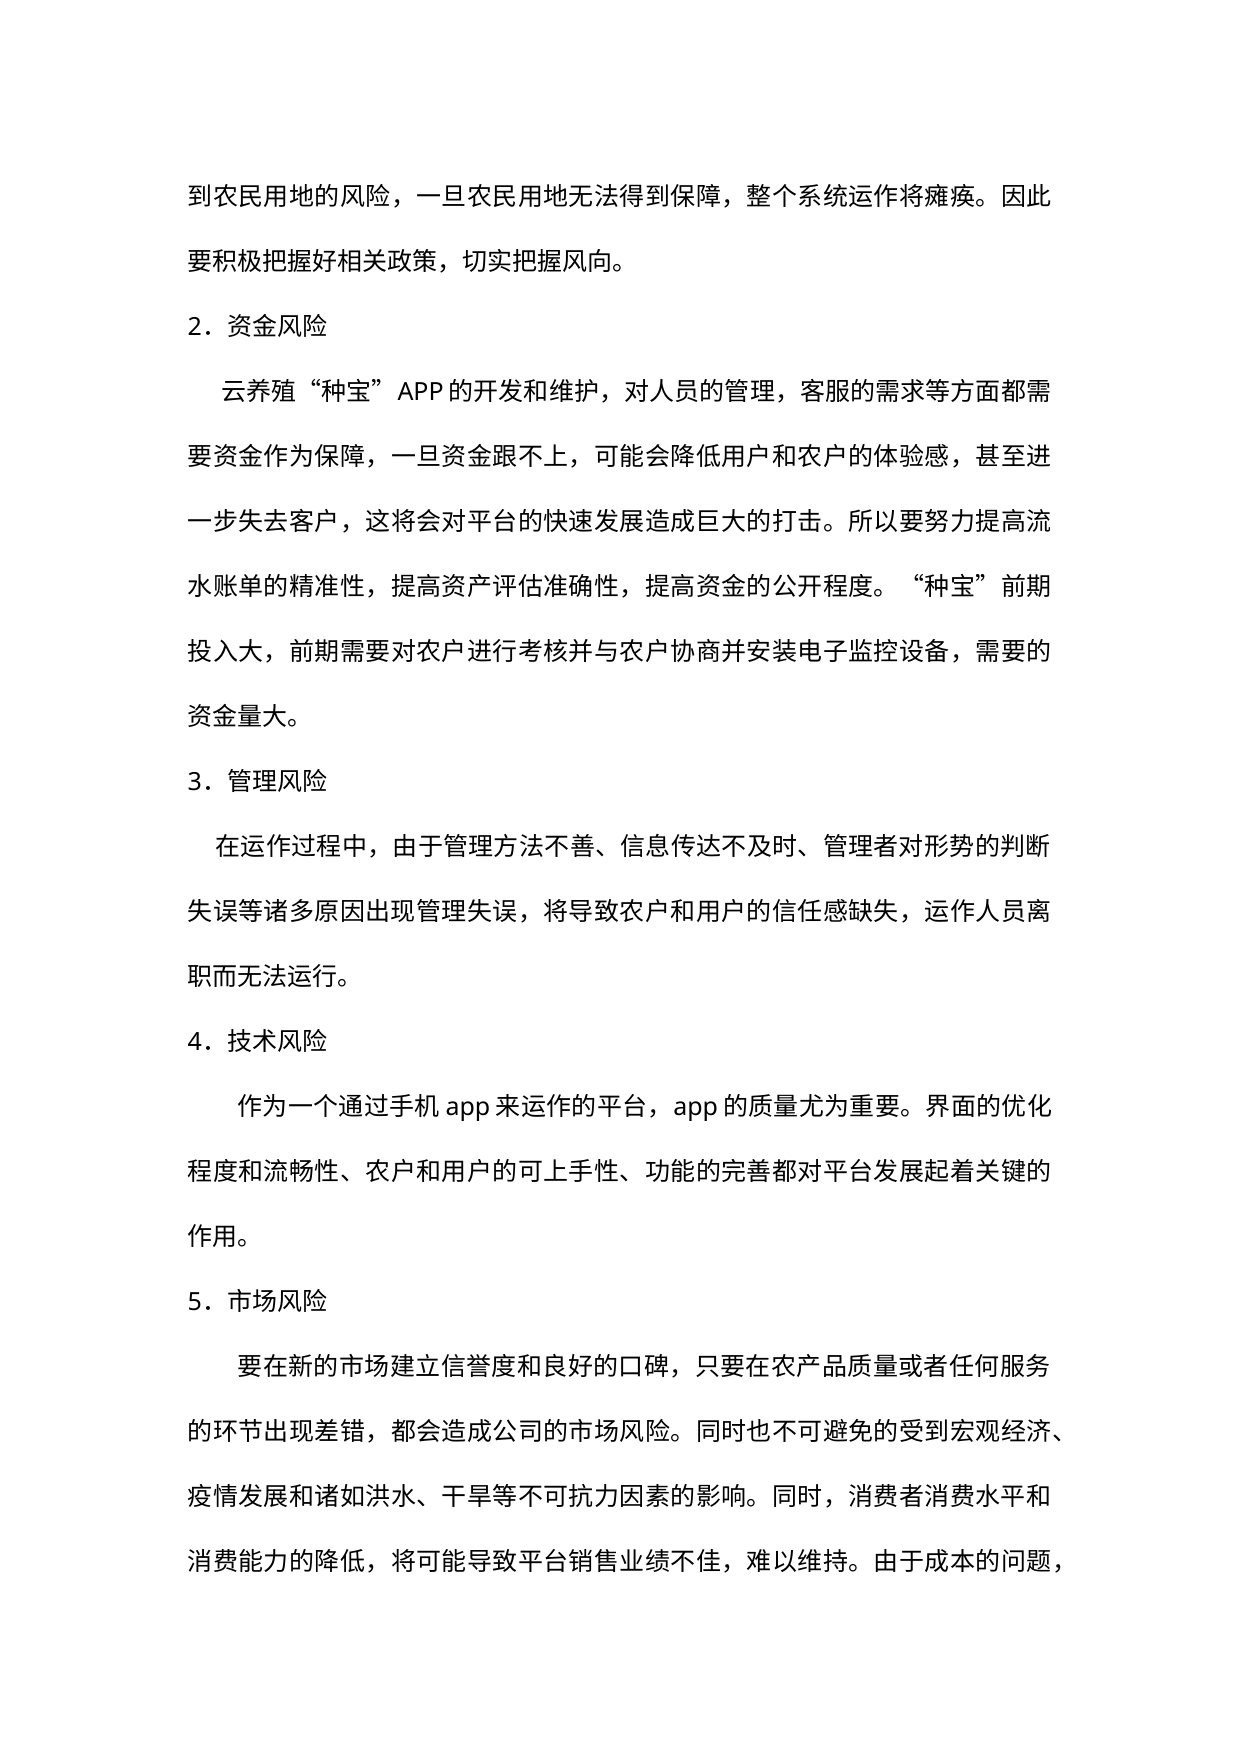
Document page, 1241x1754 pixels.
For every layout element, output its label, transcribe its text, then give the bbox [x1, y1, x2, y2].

text 云养殖“种宝”APP的开发和维护，对人员的管理，客服的需求等方面都需要资金作为保障，一旦资金跟不上，可能会降低用户和农户的体验感，甚至进一步失去客户，这将会对平台的快速发展造成巨大的打击。所以要努力提高流水账单的精准性，提高资产评估准确性，提高资金的公开程度。“种宝”前期投入大，前期需要对农户进行考核并与农户协商并安装电子监控设备，需要的资金量大。 [187, 357, 1053, 747]
text 2．资金风险 [187, 292, 1053, 357]
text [187, 1332, 1053, 1592]
text 3．管理风险 [187, 747, 1053, 812]
text 4．技术风险 [187, 1007, 1053, 1072]
text 在运作过程中，由于管理方法不善、信息传达不及时、管理者对形势的判断失误等诸多原因出现管理失误，将导致农户和用户的信任感缺失，运作人员离职而无法运行。 [187, 812, 1053, 1007]
text 5．市场风险 [187, 1267, 1053, 1332]
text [187, 162, 1053, 292]
text 作为一个通过手机app来运作的平台，app的质量尤为重要。界面的优化程度和流畅性、农户和用户的可上手性、功能的完善都对平台发展起着关键的作用。 [187, 1072, 1053, 1267]
